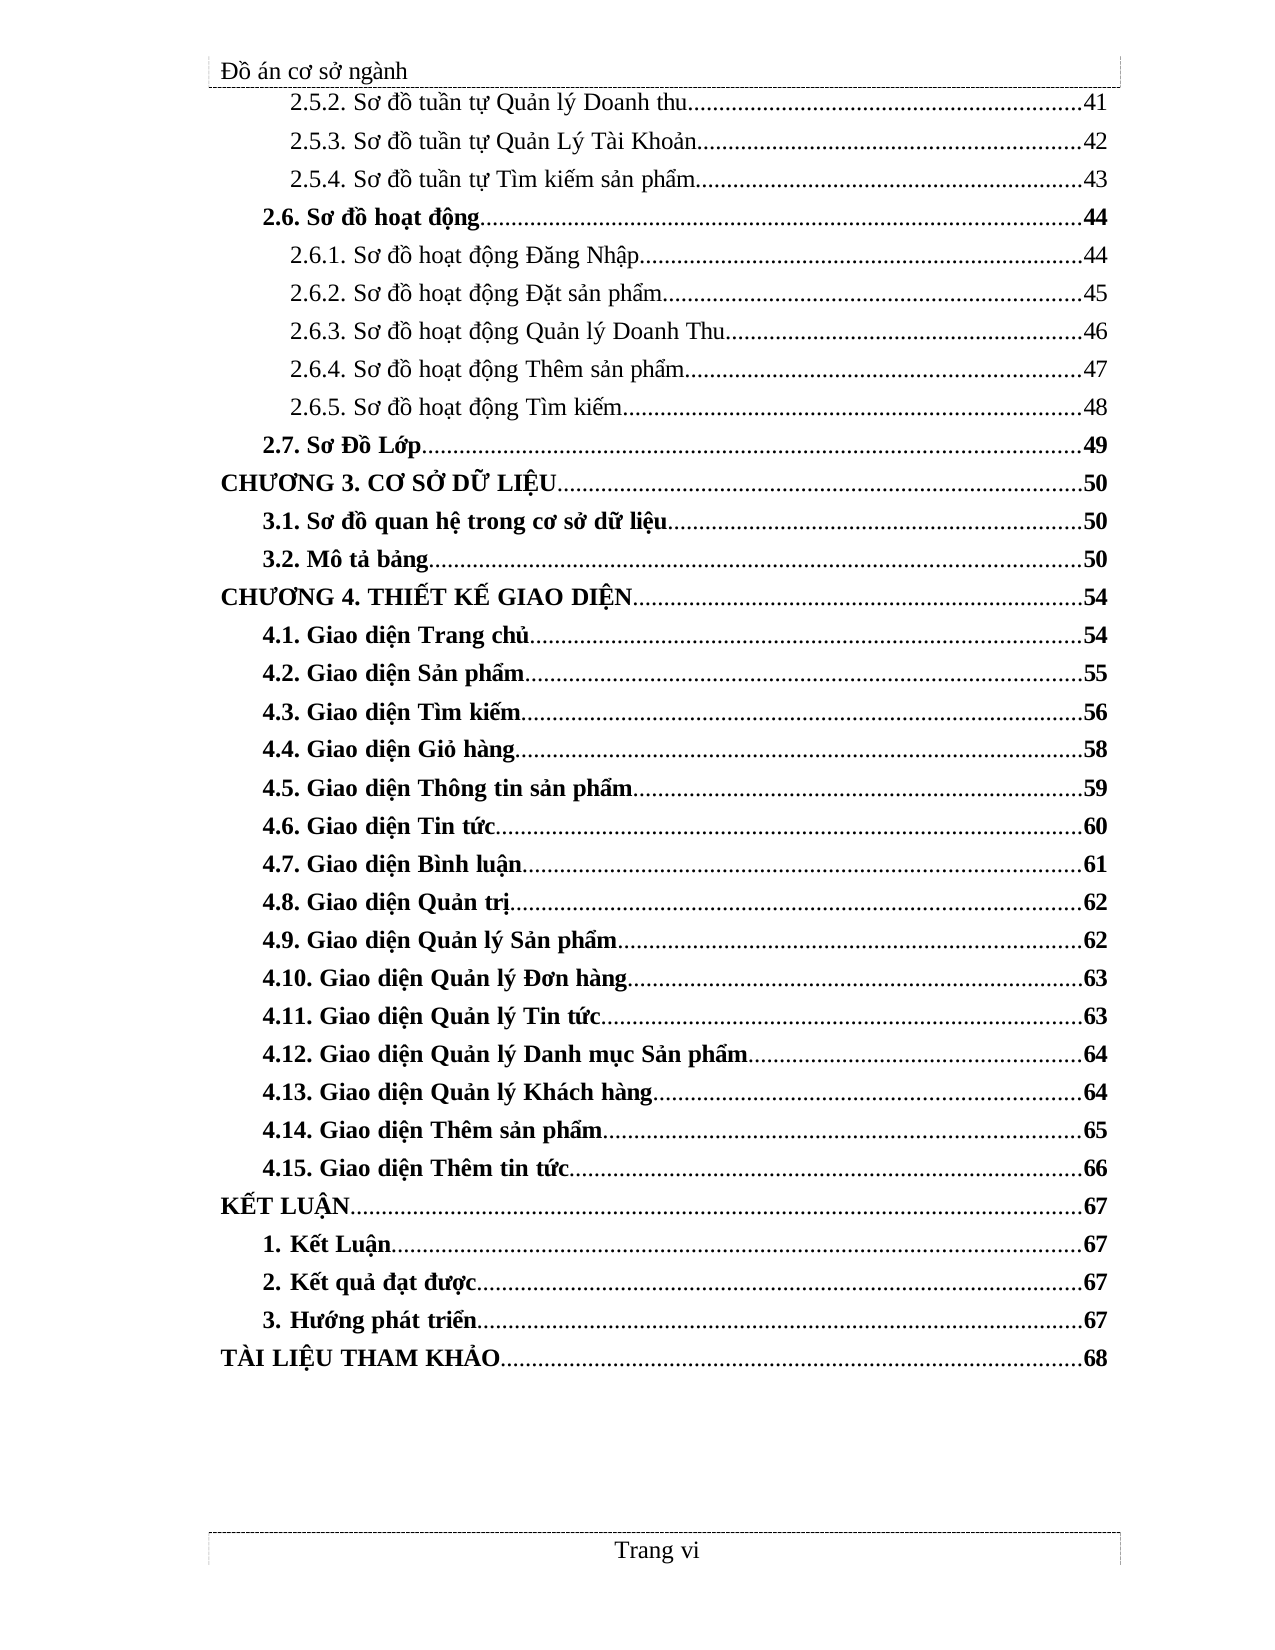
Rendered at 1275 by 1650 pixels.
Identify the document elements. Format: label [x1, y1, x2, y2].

picture [208, 55, 1121, 88]
picture [208, 1532, 1121, 1565]
